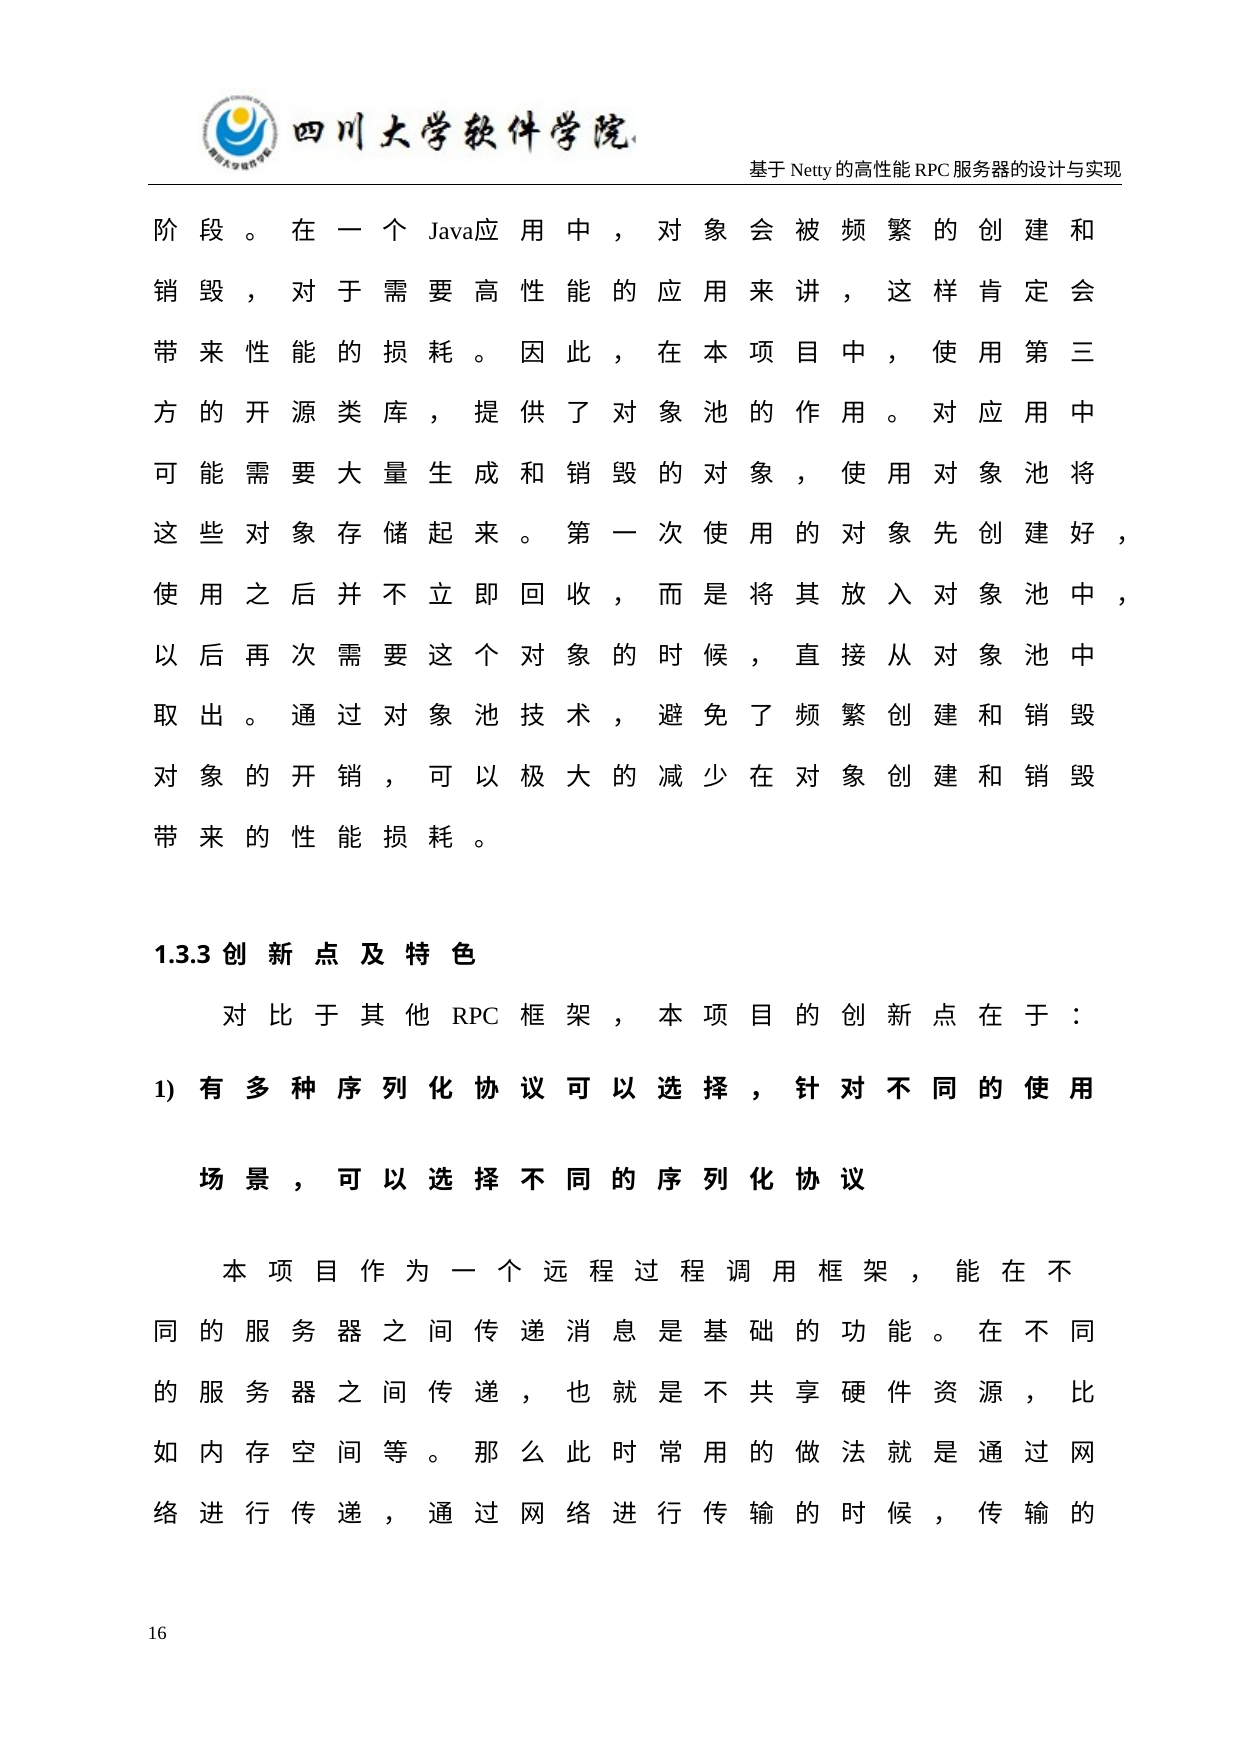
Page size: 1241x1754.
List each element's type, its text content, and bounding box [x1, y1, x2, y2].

text 对比于其他RPC框架，本项目的创新点在于： [154, 983, 1116, 1044]
picture [197, 88, 639, 177]
subtitle 1.3.3 创新点及特色 [154, 923, 1116, 983]
list 有多种序列化协议可以选择，针对不同的使用场景，可以选择不同的序列化协议 [154, 1057, 1116, 1208]
